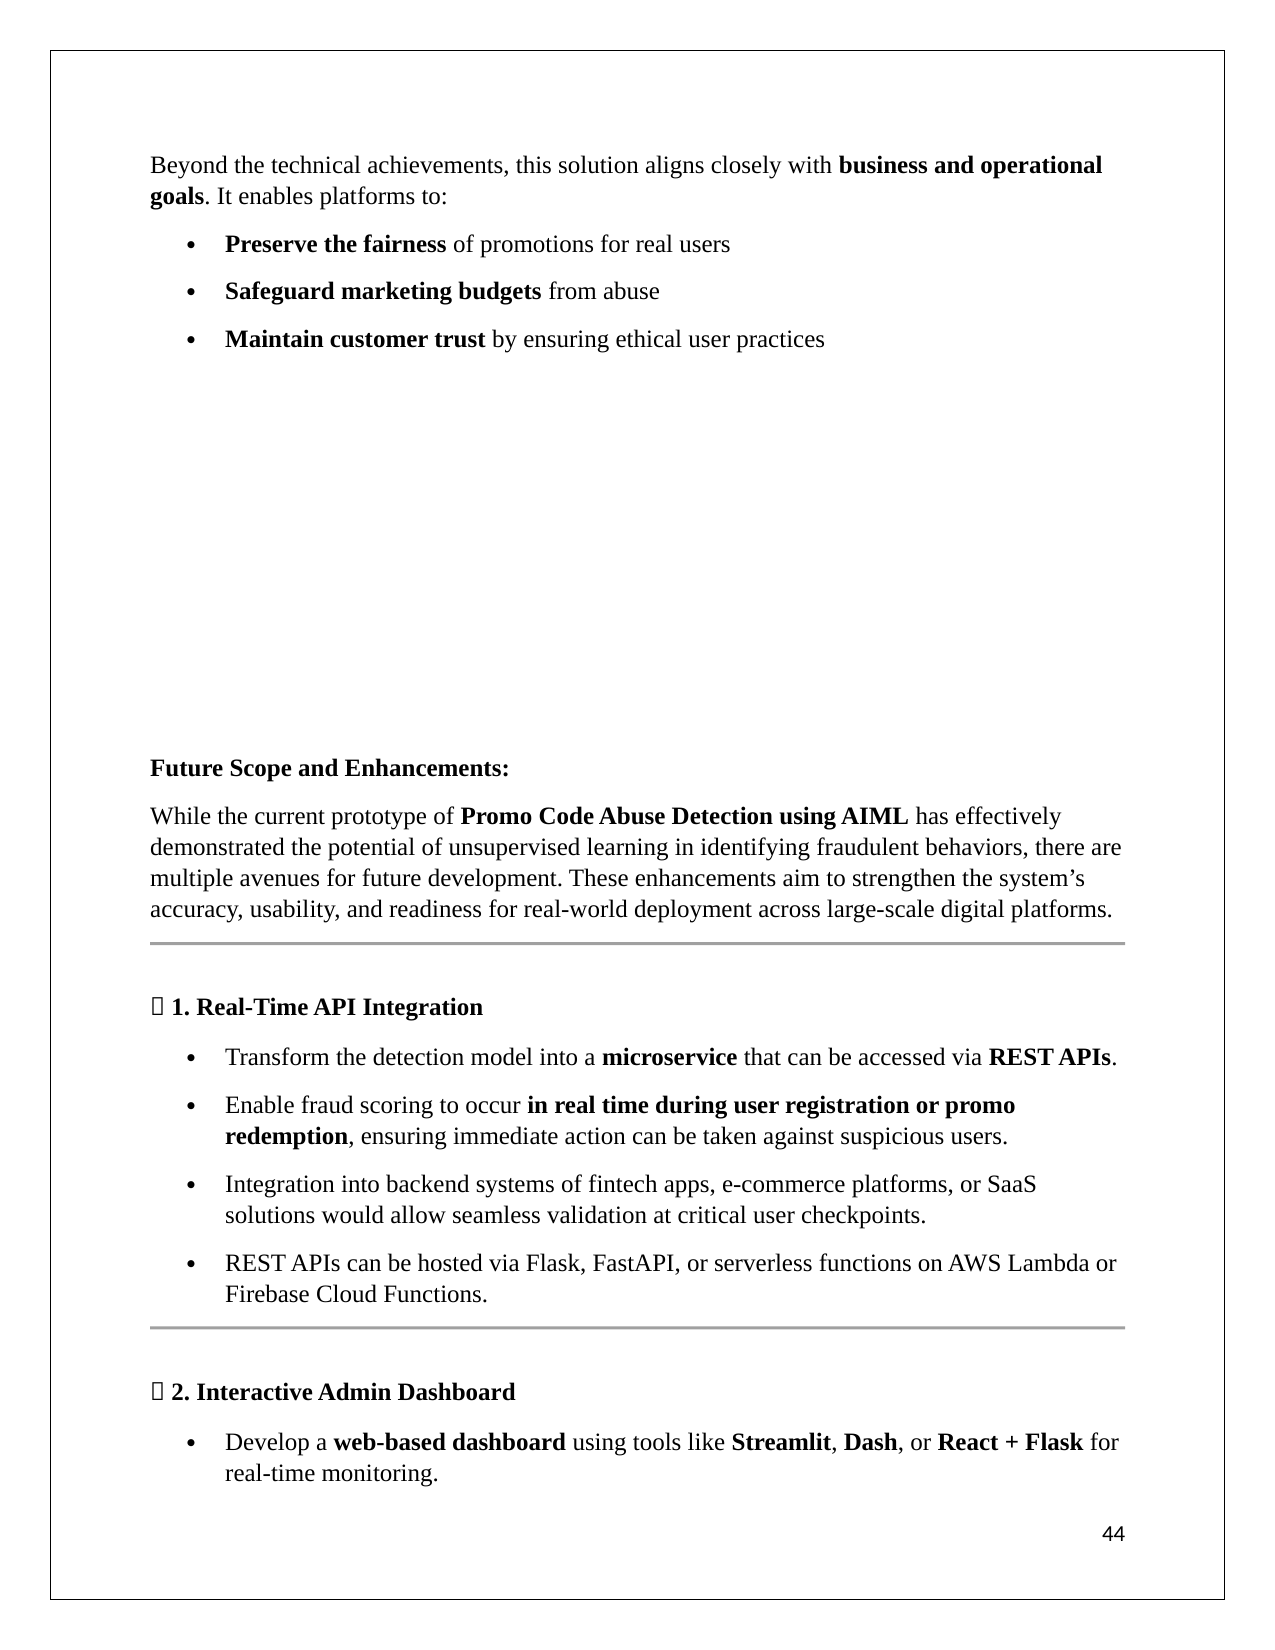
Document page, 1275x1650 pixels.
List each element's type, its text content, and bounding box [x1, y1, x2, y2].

list Enable fraud scoring to occur in real time during user registration or promo redemption, ensuring immediate action can be taken against suspicious users. [187, 1090, 1125, 1150]
list Preserve the fairness of promotions for real users [187, 229, 1125, 257]
list Maintain customer trust by ensuring ethical user practices [187, 324, 1125, 353]
list Safeguard marketing budgets from abuse [187, 276, 1125, 305]
text 🔹 1. Real-Time API Integration [150, 989, 1125, 1023]
text Beyond the technical achievements, this solution aligns closely with business and operational goals. It enables platforms to: [150, 150, 1125, 210]
list REST APIs can be hosted via Flask, FastAPI, or serverless functions on AWS Lambda or Firebase Cloud Functions. [187, 1248, 1125, 1307]
list Transform the detection model into a microservice that can be accessed via REST APIs. [187, 1042, 1125, 1071]
list Develop a web-based dashboard using tools like Streamlit, Dash, or React + Flask for real-time monitoring. [187, 1427, 1125, 1486]
text 🔹 2. Interactive Admin Dashboard [150, 1373, 1125, 1407]
text Future Scope and Enhancements: [150, 753, 1125, 782]
text While the current prototype of Promo Code Abuse Detection using AIML has effectively demonstrated the potential of unsupervised learning in identifying fraudulent behaviors, there are multiple avenues for future development. These enhancements aim to strengthen the system’s accuracy, usability, and readiness for real-world deployment across large-scale digital platforms. [150, 801, 1125, 923]
list Integration into backend systems of fintech apps, e-commerce platforms, or SaaS solutions would allow seamless validation at critical user checkpoints. [187, 1169, 1125, 1229]
